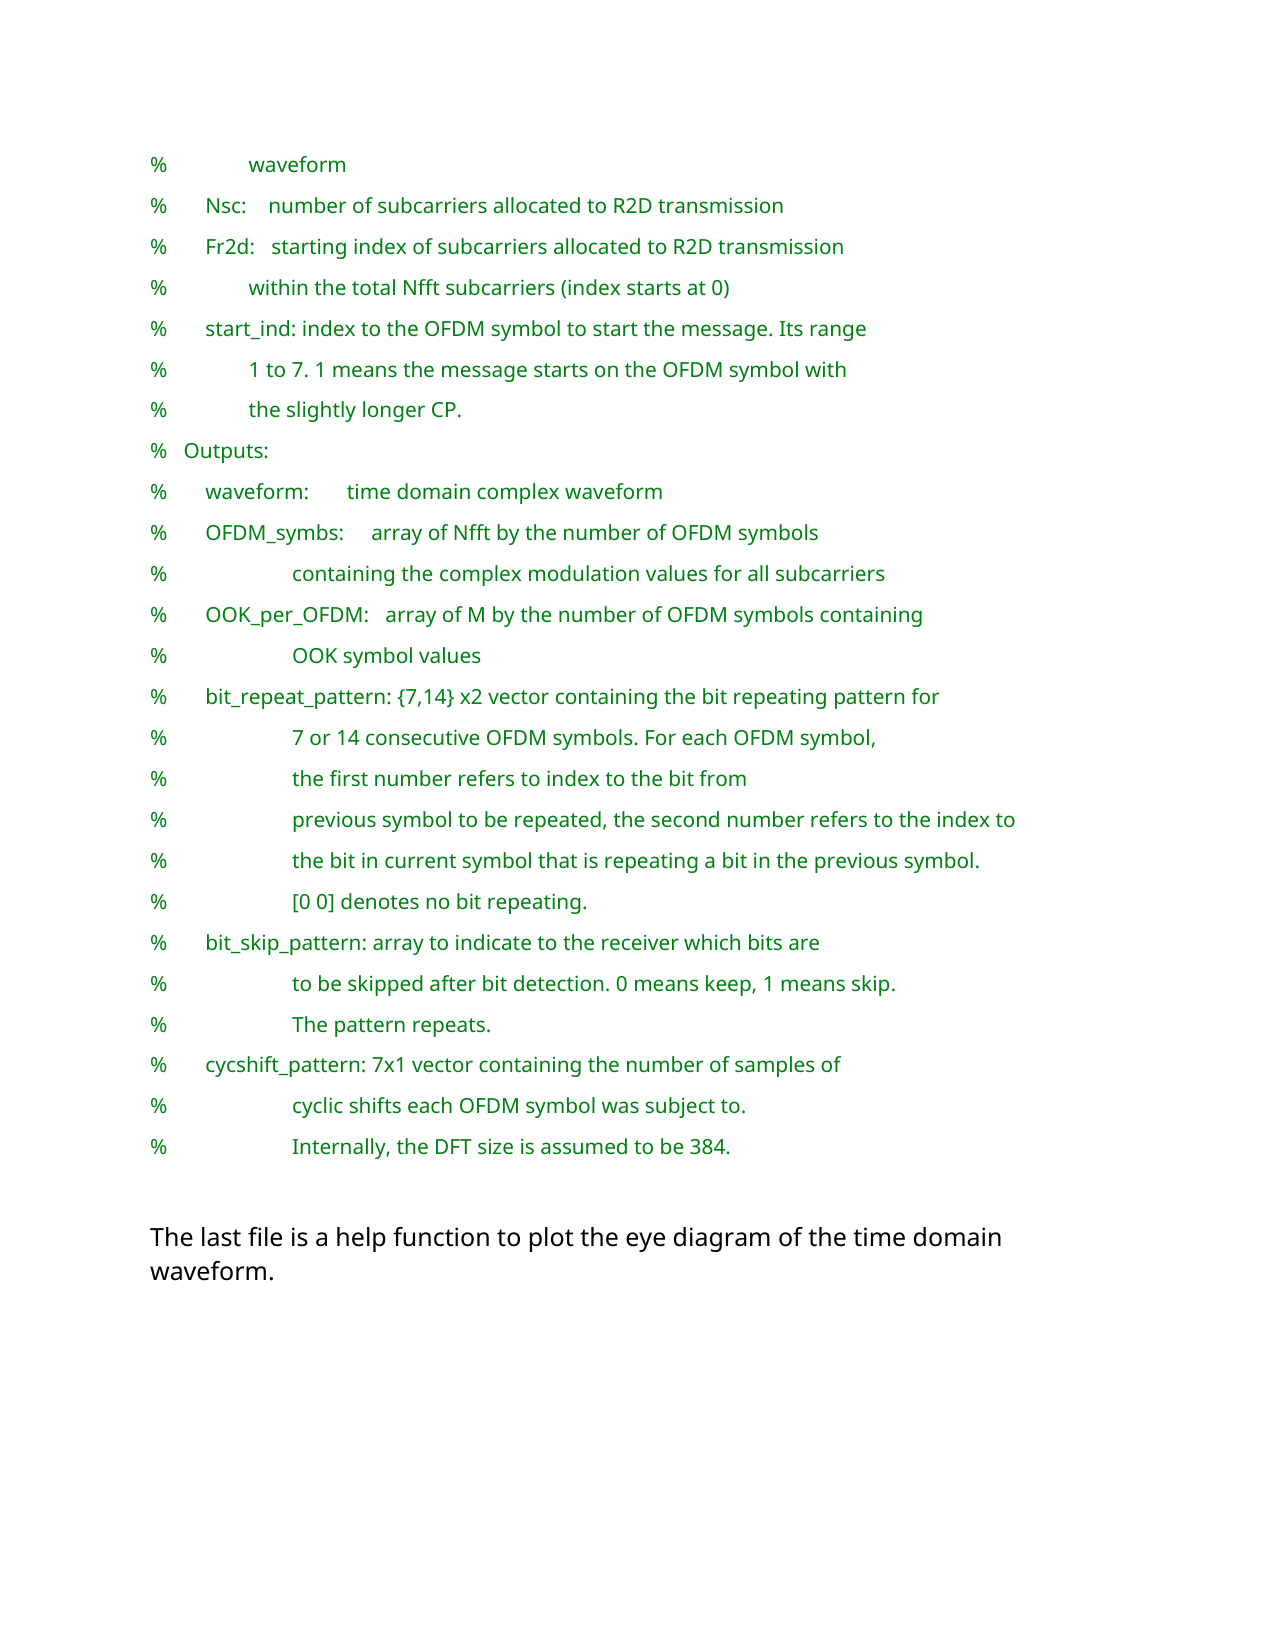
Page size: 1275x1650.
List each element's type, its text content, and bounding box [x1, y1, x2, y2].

text % cycshift_pattern: 7x1 vector containing the number of samples of [150, 1051, 1125, 1079]
text % cyclic shifts each OFDM symbol was subject to. [150, 1092, 1125, 1120]
text % bit_repeat_pattern: {7,14} x2 vector containing the bit repeating pattern for [150, 682, 1125, 711]
text % Nsc: number of subcarriers allocated to R2D transmission [150, 191, 1125, 219]
text % OOK_per_OFDM: array of M by the number of OFDM symbols containing [150, 600, 1125, 629]
text % start_ind: index to the OFDM symbol to start the message. Its range [150, 314, 1125, 342]
text % Outputs: [150, 437, 1125, 465]
text % OOK symbol values [150, 641, 1125, 670]
text % within the total Nfft subcarriers (index starts at 0) [150, 273, 1125, 301]
text % the first number refers to index to the bit from [150, 764, 1125, 792]
text % to be skipped after bit detection. 0 means keep, 1 means skip. [150, 969, 1125, 997]
text % 7 or 14 consecutive OFDM symbols. For each OFDM symbol, [150, 723, 1125, 752]
text % previous symbol to be repeated, the second number refers to the index to [150, 805, 1125, 833]
text % Fr2d: starting index of subcarriers allocated to R2D transmission [150, 232, 1125, 260]
text % the bit in current symbol that is repeating a bit in the previous symbol. [150, 846, 1125, 874]
text % the slightly longer CP. [150, 396, 1125, 424]
text % containing the complex modulation values for all subcarriers [150, 559, 1125, 588]
text % [0 0] denotes no bit repeating. [150, 887, 1125, 915]
text The last file is a help function to plot the eye diagram of the time domain waveform. [150, 1220, 1125, 1288]
text % The pattern repeats. [150, 1010, 1125, 1038]
text % waveform: time domain complex waveform [150, 477, 1125, 506]
text % OFDM_symbs: array of Nfft by the number of OFDM symbols [150, 518, 1125, 547]
text % bit_skip_pattern: array to indicate to the receiver which bits are [150, 928, 1125, 956]
text % Internally, the DFT size is assumed to be 384. [150, 1132, 1125, 1161]
text % waveform [150, 150, 1125, 178]
text % 1 to 7. 1 means the message starts on the OFDM symbol with [150, 355, 1125, 383]
